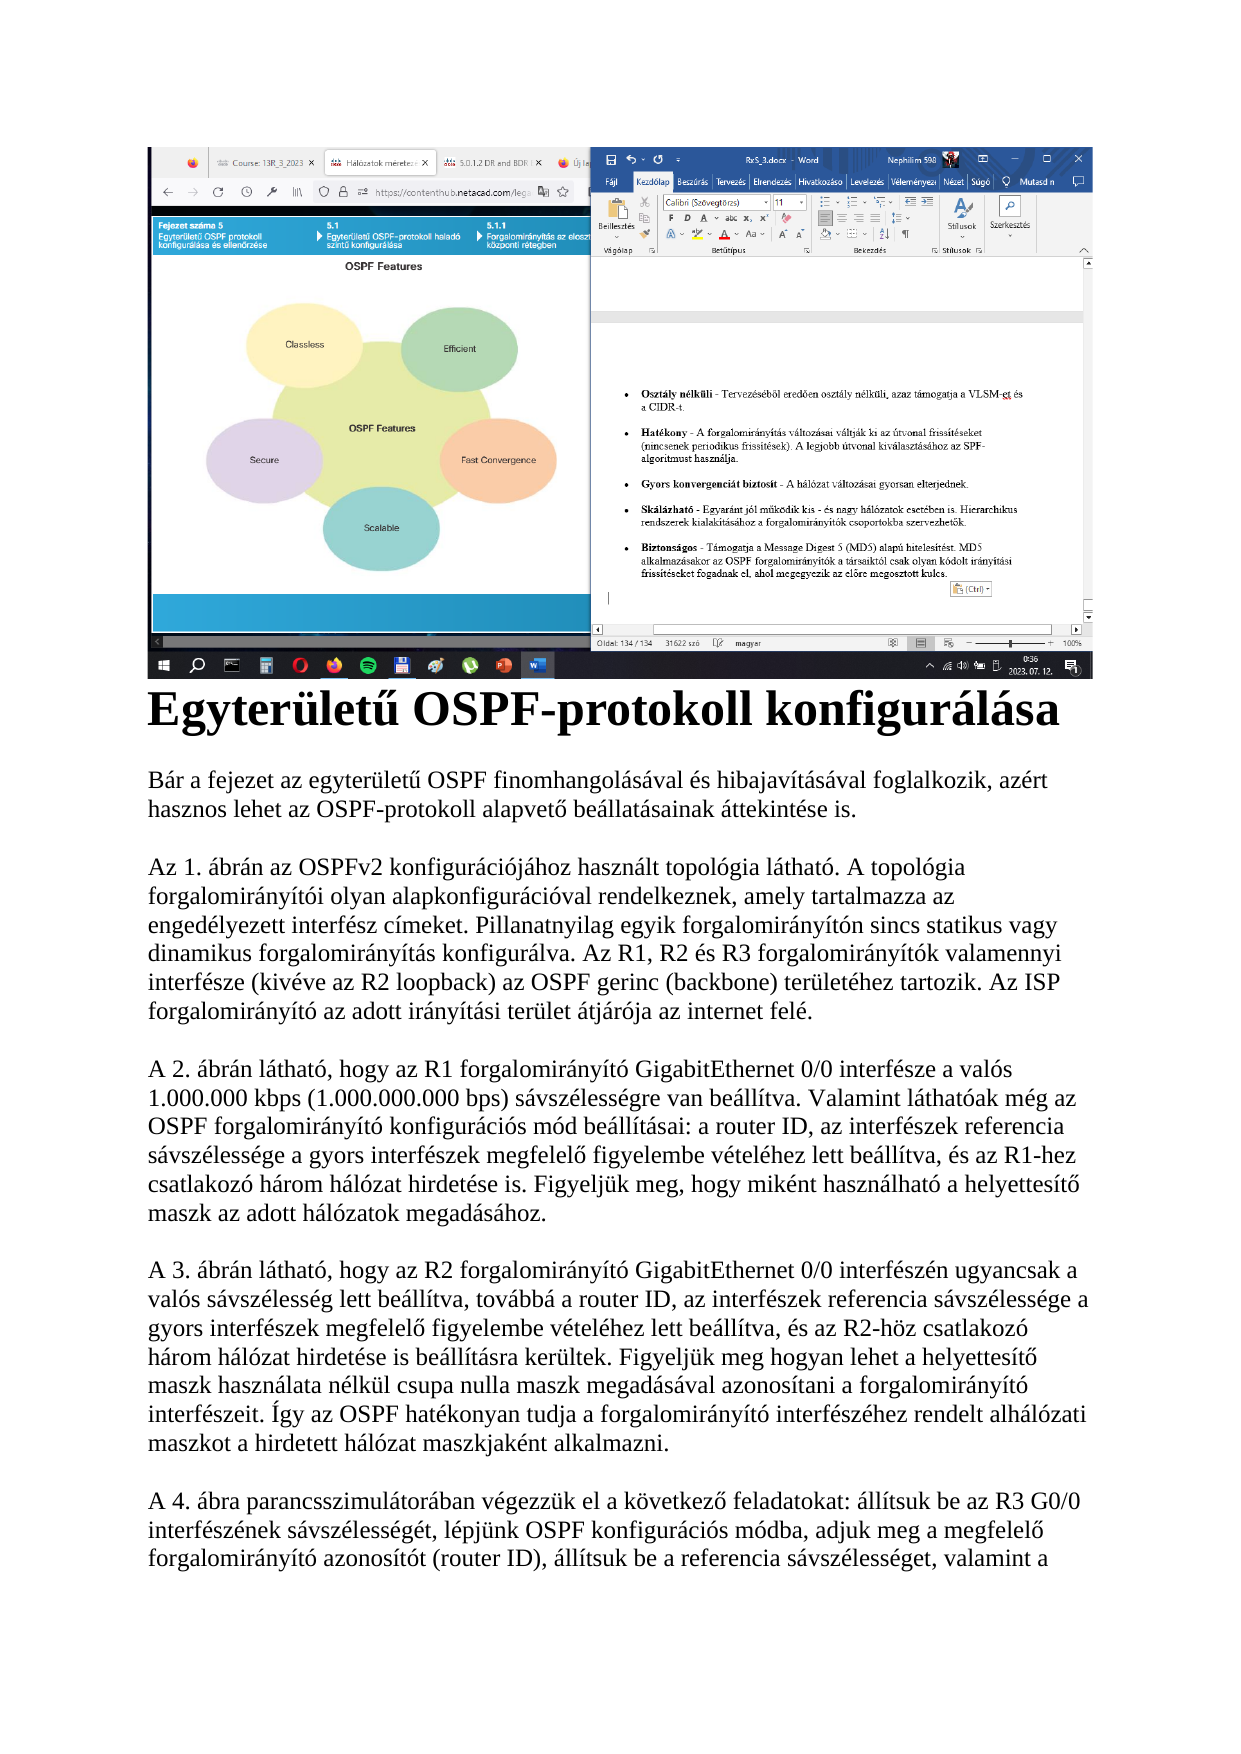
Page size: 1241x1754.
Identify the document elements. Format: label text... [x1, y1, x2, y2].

text Bár a fejezet az egyterületű OSPF finomhangolásával és hibajavításával foglalkozik, azért hasznos lehet az OSPF-protokoll alapvető beállatásainak áttekintése is. [148, 766, 1093, 823]
subtitle Egyterületű OSPF-protokoll konfigurálása [148, 679, 1093, 736]
text A 2. ábrán látható, hogy az R1 forgalomirányító GigabitEthernet 0/0 interfésze a valós 1.000.000 kbps (1.000.000.000 bps) sávszélességre van beállítva. Valamint láthatóak még az OSPF forgalomirányító konfigurációs mód beállításai: a router ID, az interfészek referencia sávszélessége a gyors interfészek megfelelő figyelembe vételéhez lett beállítva, és az R1-hez csatlakozó három hálózat hirdetése is. Figyeljük meg, hogy miként használható a helyettesítő maszk az adott hálózatok megadásához. [148, 1054, 1093, 1226]
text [148, 1486, 1093, 1572]
picture [147, 147, 1093, 679]
text Az 1. ábrán az OSPFv2 konfigurációjához használt topológia látható. A topológia forgalomirányítói olyan alapkonfigurációval rendelkeznek, amely tartalmazza az engedélyezett interfész címeket. Pillanatnyilag egyik forgalomirányítón sincs statikus vagy dinamikus forgalomirányítás konfigurálva. Az R1, R2 és R3 forgalomirányítók valamennyi interfésze (kivéve az R2 loopback) az OSPF gerinc (backbone) területéhez tartozik. Az ISP forgalomirányító az adott irányítási terület átjárója az internet felé. [148, 852, 1093, 1025]
text A 3. ábrán látható, hogy az R2 forgalomirányító GigabitEthernet 0/0 interfészén ugyancsak a valós sávszélesség lett beállítva, továbbá a router ID, az interfészek referencia sávszélessége a gyors interfészek megfelelő figyelembe vételéhez lett beállítva, és az R2-höz csatlakozó három hálózat hirdetése is beállításra kerültek. Figyeljük meg hogyan lehet a helyettesítő maszk használata nélkül csupa nulla maszk megadásával azonosítani a forgalomirányító interfészeit. Így az OSPF hatékonyan tudja a forgalomirányító interfészéhez rendelt alhálózati maszkot a hirdetett hálózat maszkjaként alkalmazni. [148, 1256, 1093, 1457]
